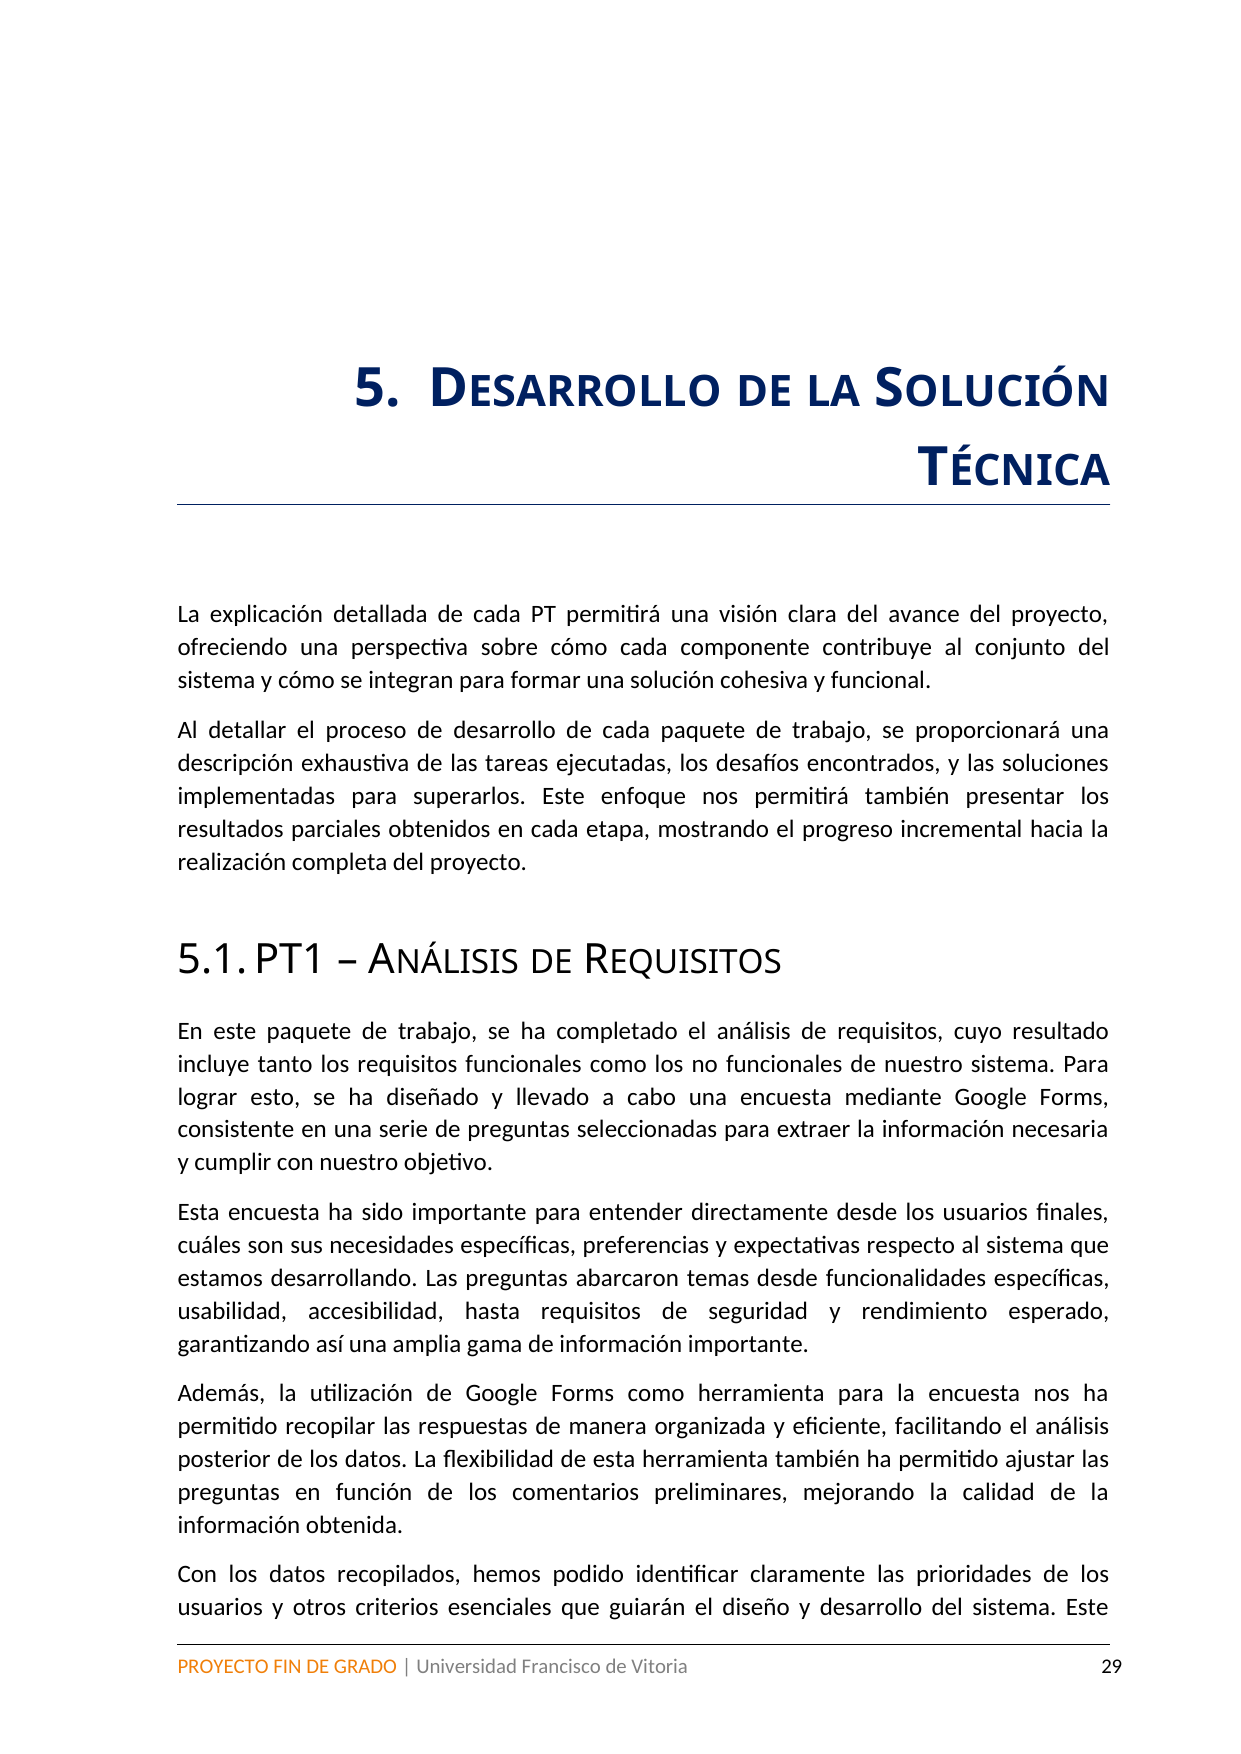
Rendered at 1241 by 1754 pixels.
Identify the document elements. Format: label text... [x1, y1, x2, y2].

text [177, 1559, 1110, 1622]
text Al detallar el proceso de desarrollo de cada paquete de trabajo, se proporcionará una descripción exhaustiva de las tareas ejecutadas, los desafíos encontrados, y las soluciones implementadas para superarlos. Este enfoque nos permitirá también presentar los resultados parciales obtenidos en cada etapa, mostrando el progreso incremental hacia la realización completa del proyecto. [177, 714, 1110, 876]
text En este paquete de trabajo, se ha completado el análisis de requisitos, cuyo resultado incluye tanto los requisitos funcionales como los no funcionales de nuestro sistema. Para lograr esto, se ha diseñado y llevado a cabo una encuesta mediante Google Forms, consistente en una serie de preguntas seleccionadas para extraer la información necesaria y cumplir con nuestro objetivo. [177, 1015, 1110, 1177]
subtitle Desarrollo de la Solución Técnica [177, 348, 1110, 504]
text Además, la utilización de Google Forms como herramienta para la encuesta nos ha permitido recopilar las respuestas de manera organizada y eficiente, facilitando el análisis posterior de los datos. La flexibilidad de esta herramienta también ha permitido ajustar las preguntas en función de los comentarios preliminares, mejorando la calidad de la información obtenida. [177, 1377, 1110, 1539]
text Esta encuesta ha sido importante para entender directamente desde los usuarios finales, cuáles son sus necesidades específicas, preferencias y expectativas respecto al sistema que estamos desarrollando. Las preguntas abarcaron temas desde funcionalidades específicas, usabilidad, accesibilidad, hasta requisitos de seguridad y rendimiento esperado, garantizando así una amplia gama de información importante. [177, 1196, 1110, 1358]
subtitle PT1 – Análisis de Requisitos [177, 929, 1110, 985]
text La explicación detallada de cada PT permitirá una visión clara del avance del proyecto, ofreciendo una perspectiva sobre cómo cada componente contribuye al conjunto del sistema y cómo se integran para formar una solución cohesiva y funcional. [177, 599, 1110, 695]
